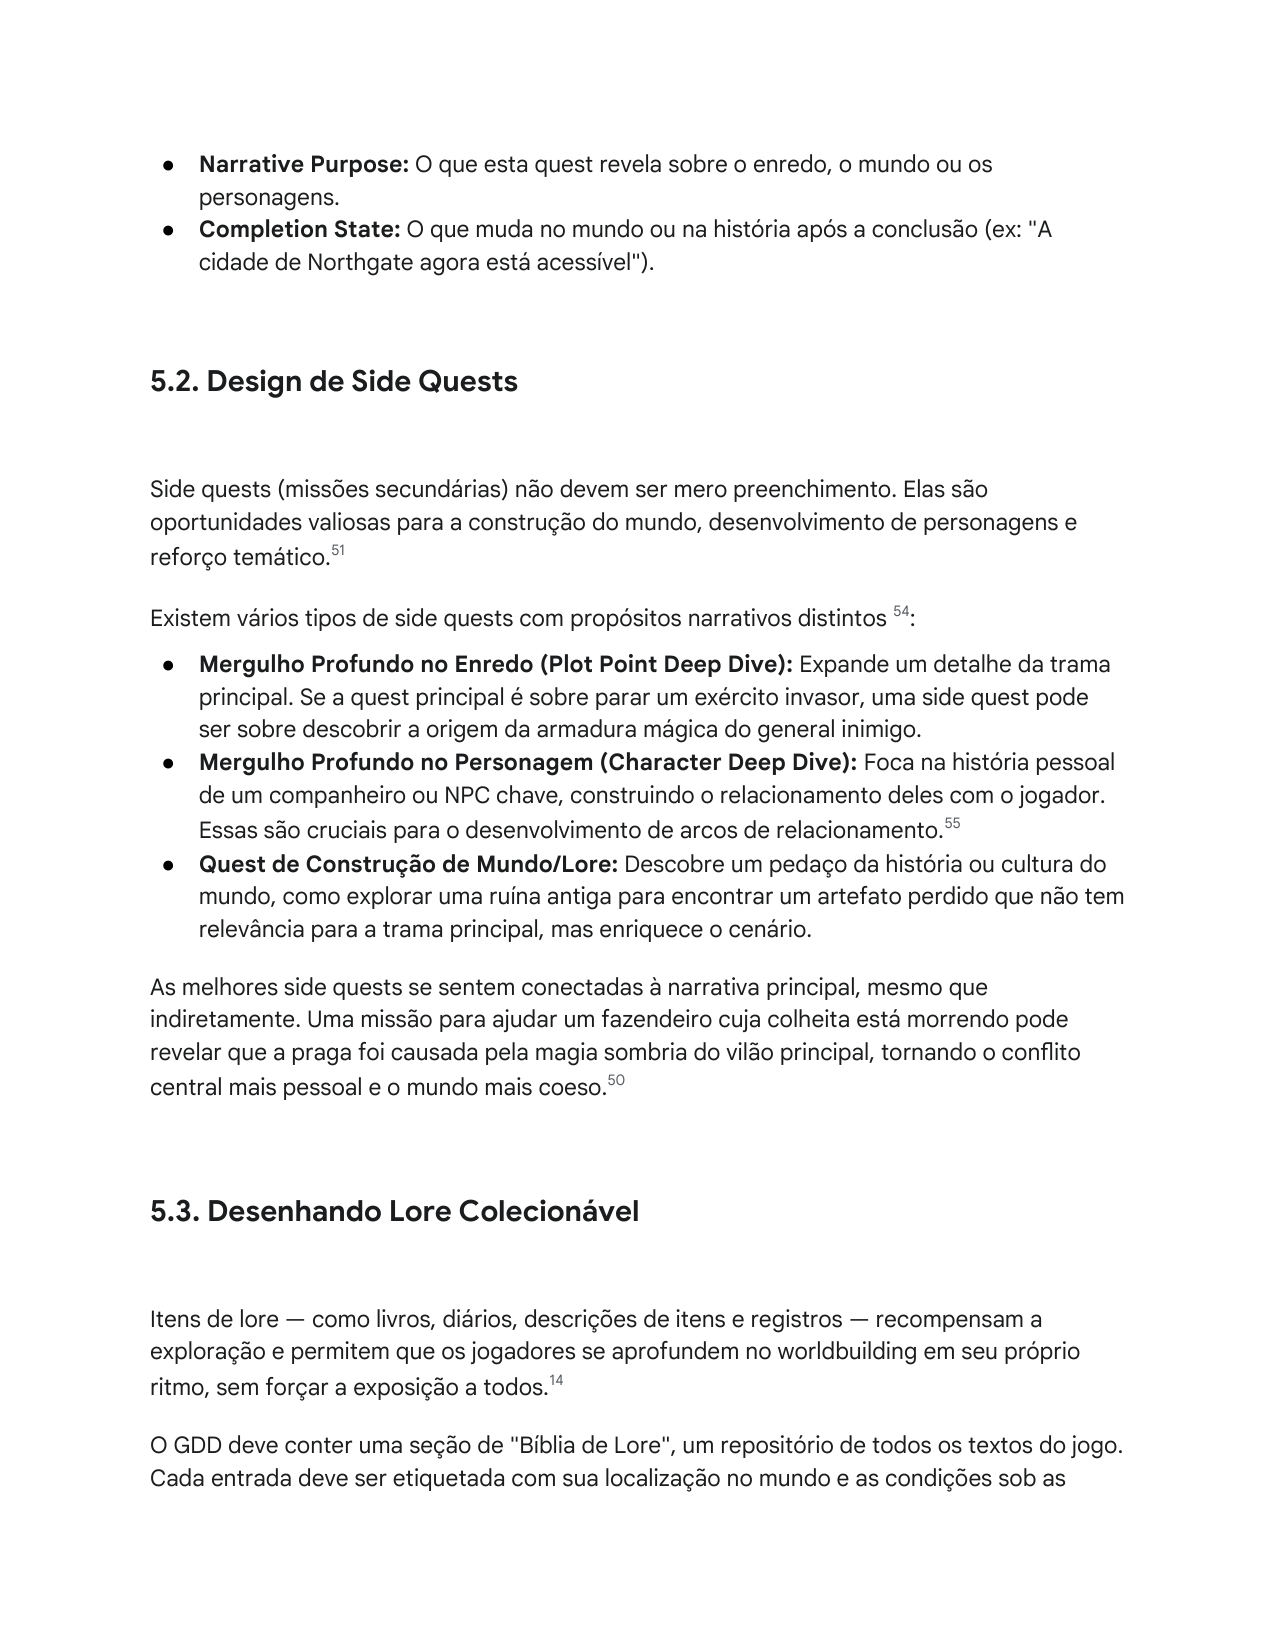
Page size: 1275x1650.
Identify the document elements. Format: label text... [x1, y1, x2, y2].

list Mergulho Profundo no Personagem (Character Deep Dive): Foca na história pessoal de um companheiro ou NPC chave, construindo o relacionamento deles com o jogador. Essas são cruciais para o desenvolvimento de arcos de relacionamento.55 [161, 748, 1125, 846]
list Quest de Construção de Mundo/Lore: Descobre um pedaço da história ou cultura do mundo, como explorar uma ruína antiga para encontrar um artefato perdido que não tem relevância para a trama principal, mas enriquece o cenário. [161, 850, 1125, 944]
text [150, 1431, 1125, 1493]
list Completion State: O que muda no mundo ou na história após a conclusão (ex: "A cidade de Northgate agora está acessível"). [161, 215, 1125, 277]
text As melhores side quests se sentem conectadas à narrativa principal, mesmo que indiretamente. Uma missão para ajudar um fazendeiro cuja colheita está morrendo pode revelar que a praga foi causada pela magia sombria do vilão principal, tornando o conflito central mais pessoal e o mundo mais coeso.50 [150, 973, 1125, 1103]
list Mergulho Profundo no Enredo (Plot Point Deep Dive): Expande um detalhe da trama principal. Se a quest principal é sobre parar um exército invasor, uma side quest pode ser sobre descobrir a origem da armadura mágica do general inimigo. [161, 650, 1125, 744]
text Side quests (missões secundárias) não devem ser mero preenchimento. Elas são oportunidades valiosas para a construção do mundo, desenvolvimento de personagens e reforço temático.51 [150, 475, 1125, 573]
subtitle 5.3. Desenhando Lore Colecionável [150, 1193, 1125, 1229]
text Existem vários tipos de side quests com propósitos narrativos distintos 54: [150, 602, 1125, 633]
text Itens de lore — como livros, diários, descrições de itens e registros — recompensam a exploração e permitem que os jogadores se aprofundem no worldbuilding em seu próprio ritmo, sem forçar a exposição a todos.14 [150, 1305, 1125, 1402]
subtitle 5.2. Design de Side Quests [150, 363, 1125, 400]
list Narrative Purpose: O que esta quest revela sobre o enredo, o mundo ou os personagens. [161, 150, 1125, 211]
